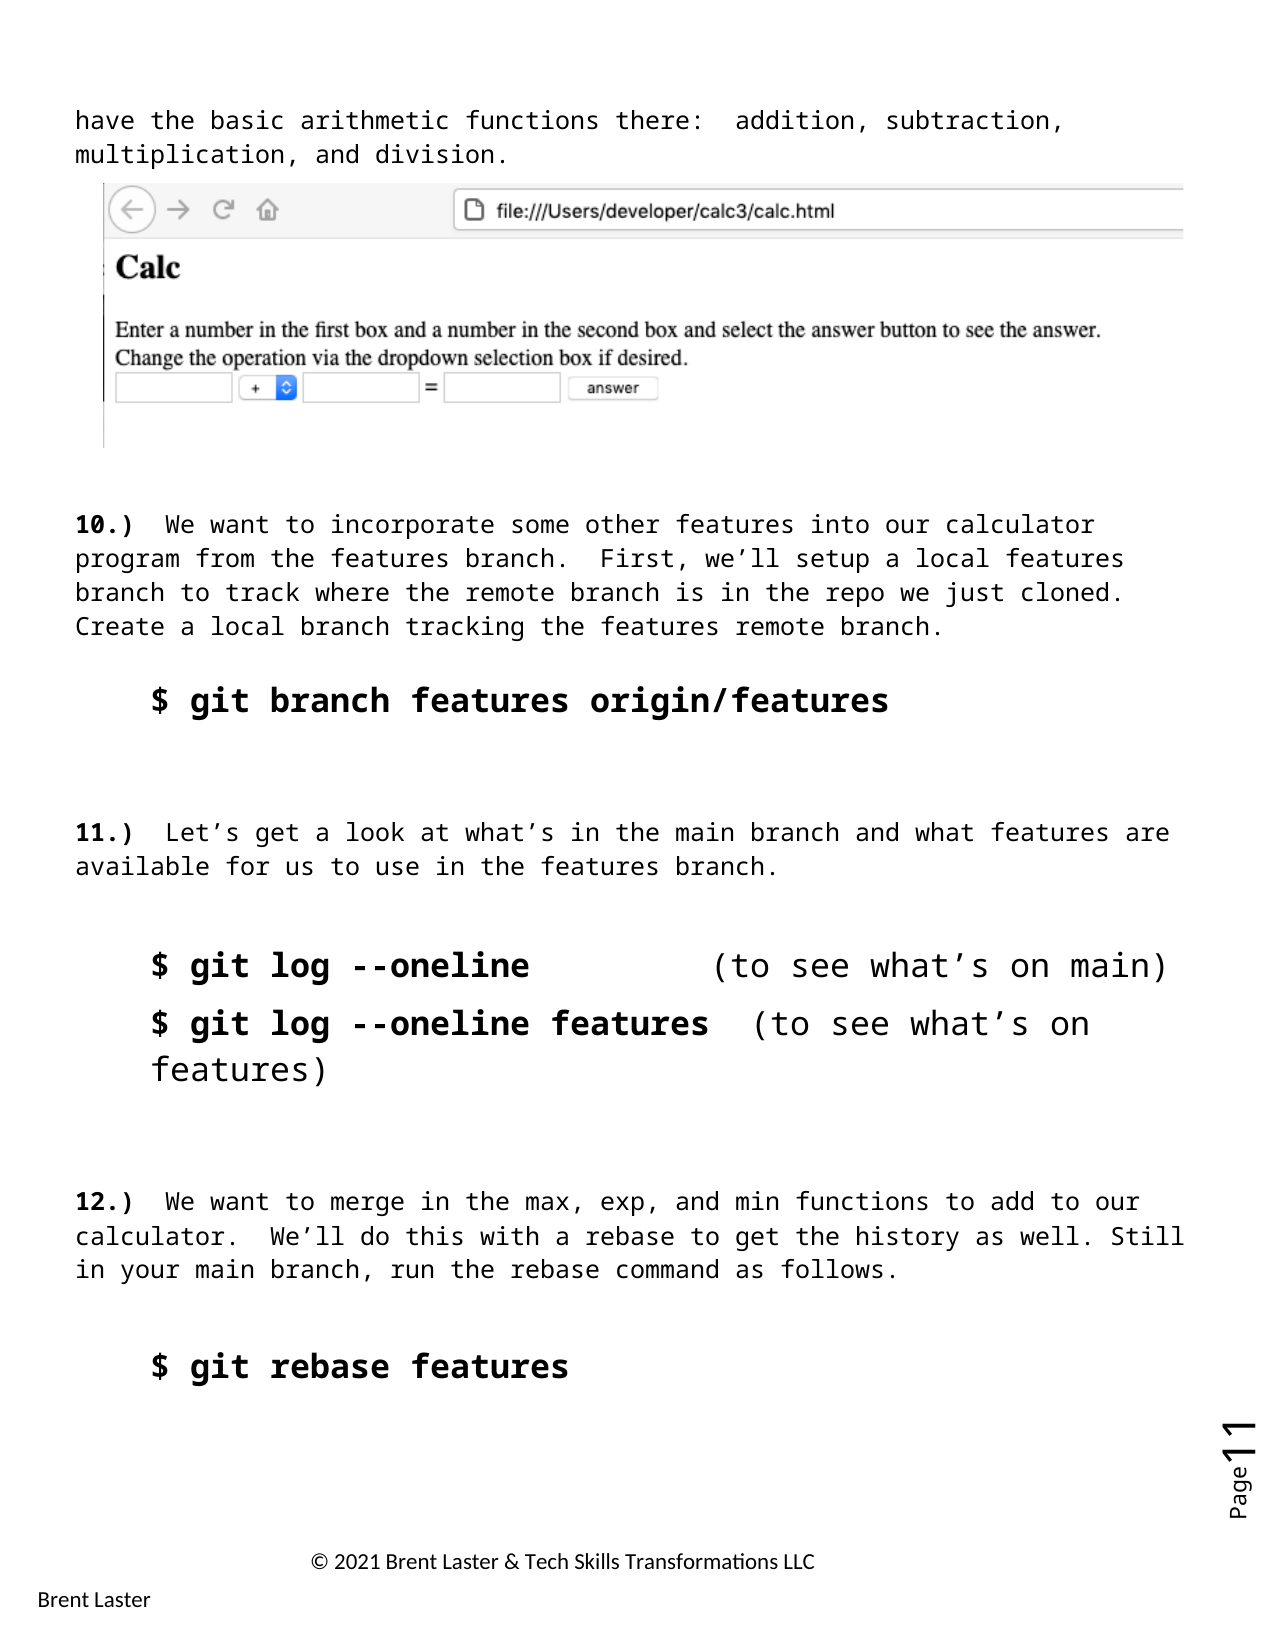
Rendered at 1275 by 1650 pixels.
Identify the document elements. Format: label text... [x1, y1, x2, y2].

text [75, 103, 1200, 171]
text 11.) Let’s get a look at what’s in the main branch and what features are available for us to use in the features branch. [75, 815, 1200, 883]
text $ git rebase features [75, 1342, 1200, 1388]
text $ git log --oneline (to see what’s on main) [75, 942, 1200, 988]
picture [103, 183, 1184, 448]
text 12.) We want to merge in the max, exp, and min functions to add to our calculator. We’ll do this with a rebase to get the history as well. Still in your main branch, run the rebase command as follows. [75, 1184, 1200, 1286]
text 10.) We want to incorporate some other features into our calculator program from the features branch. First, we’ll setup a local features branch to track where the remote branch is in the repo we just cloned. Create a local branch tracking the features remote branch. [75, 506, 1200, 643]
text $ git log --oneline features (to see what’s on features) [150, 1000, 1200, 1091]
text $ git branch features origin/features [150, 676, 1200, 722]
